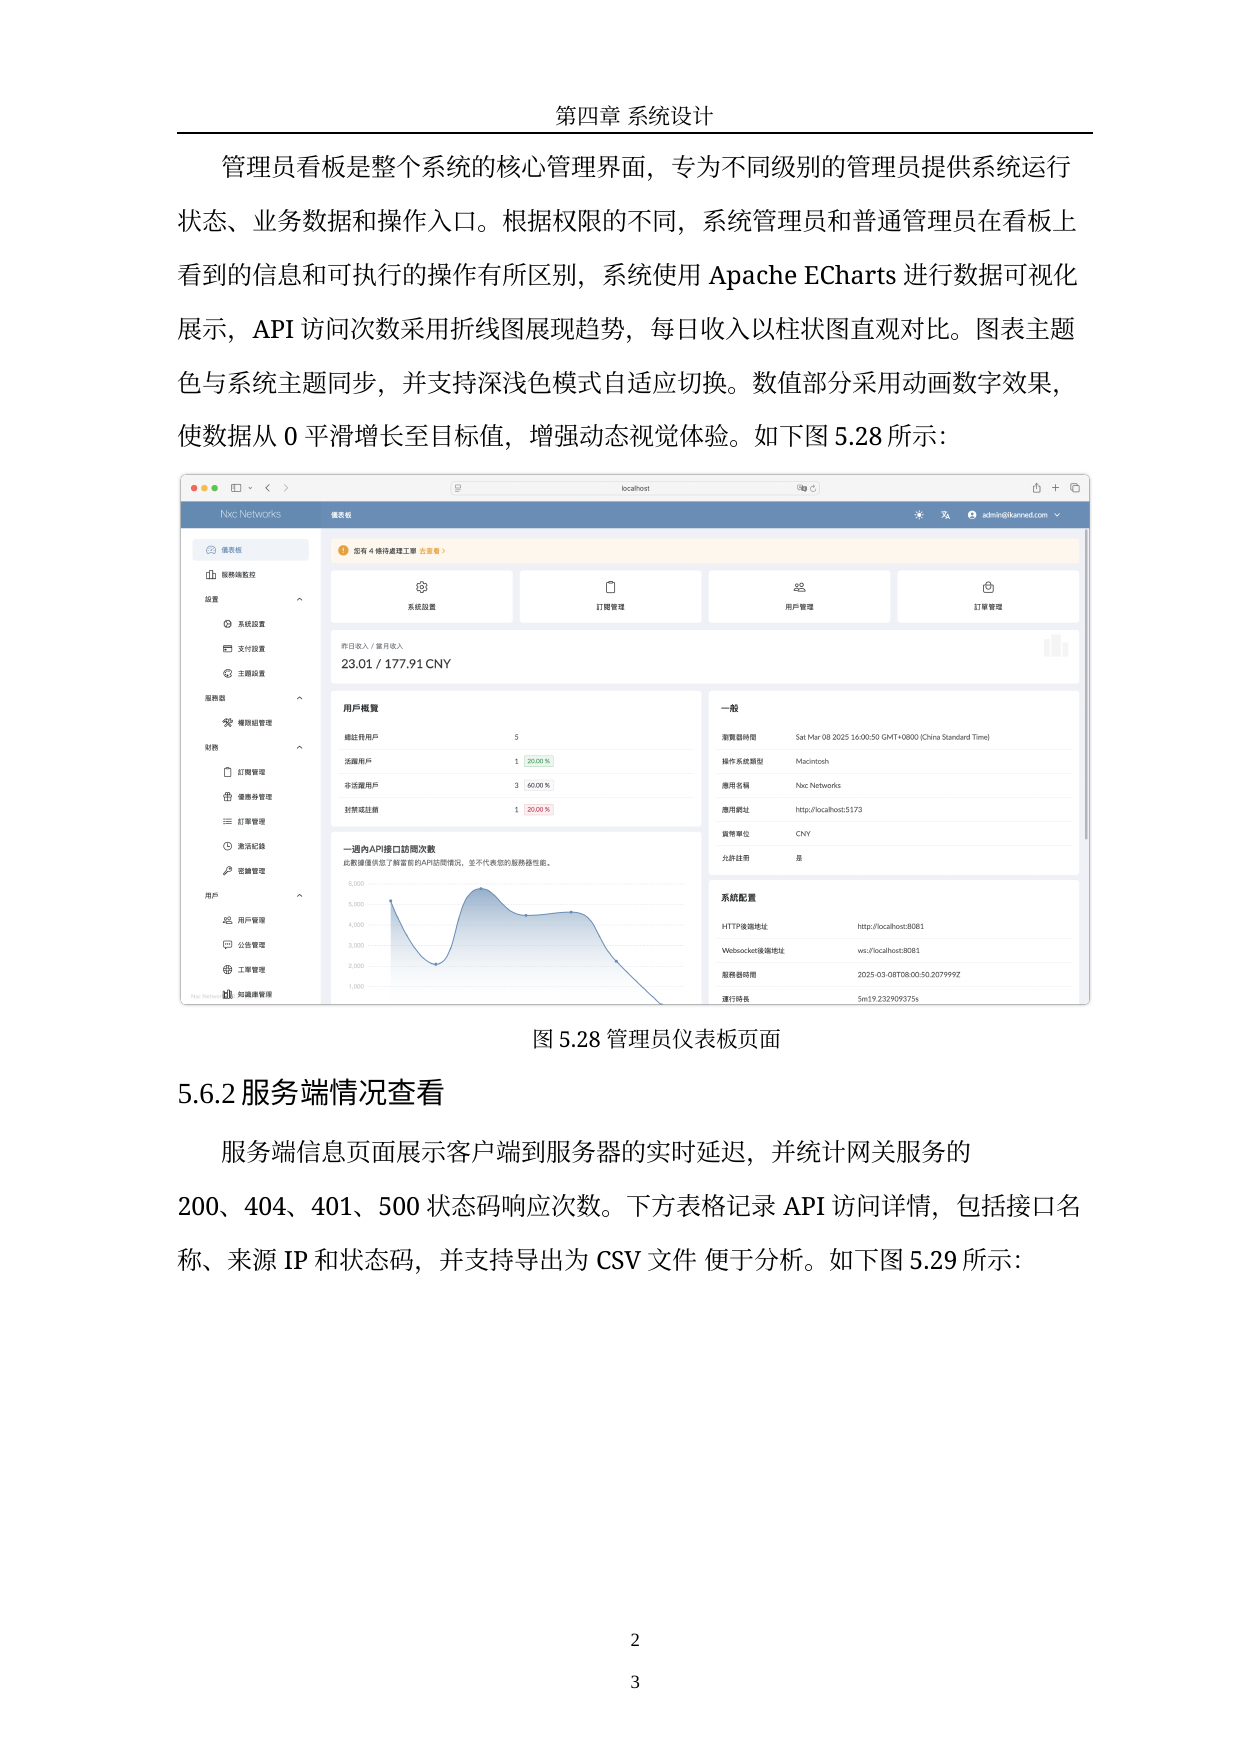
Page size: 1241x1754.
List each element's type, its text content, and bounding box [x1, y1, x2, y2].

picture [177, 471, 1093, 1008]
text 服务端信息页面展示客户端到服务器的实时延迟，并统计网关服务的 200、404、401、500 状态码响应次数。下方表格记录 API 访问详情，包括接口名称、来源 IP 和状态码，并支持导出为 CSV 文件 便于分析。如下图5.29所示： [177, 1133, 1093, 1277]
text 5.6.2服务端情况查看 [177, 1070, 1093, 1112]
text 图5.28 管理员仪表板页面 [177, 1022, 1093, 1054]
text 管理员看板是整个系统的核心管理界面，专为不同级别的管理员提供系统运行状态、业务数据和操作入口。根据权限的不同，系统管理员和普通管理员在看板上看到的信息和可执行的操作有所区别，系统使用 Apache ECharts 进行数据可视化展示，API 访问次数采用折线图展现趋势，每日收入以柱状图直观对比。图表主题色与系统主题同步，并支持深浅色模式自适应切换。数值部分采用动画数字效果，使数据从 0 平滑增长至目标值，增强动态视觉体验。如下图5.28所示： [177, 148, 1093, 453]
